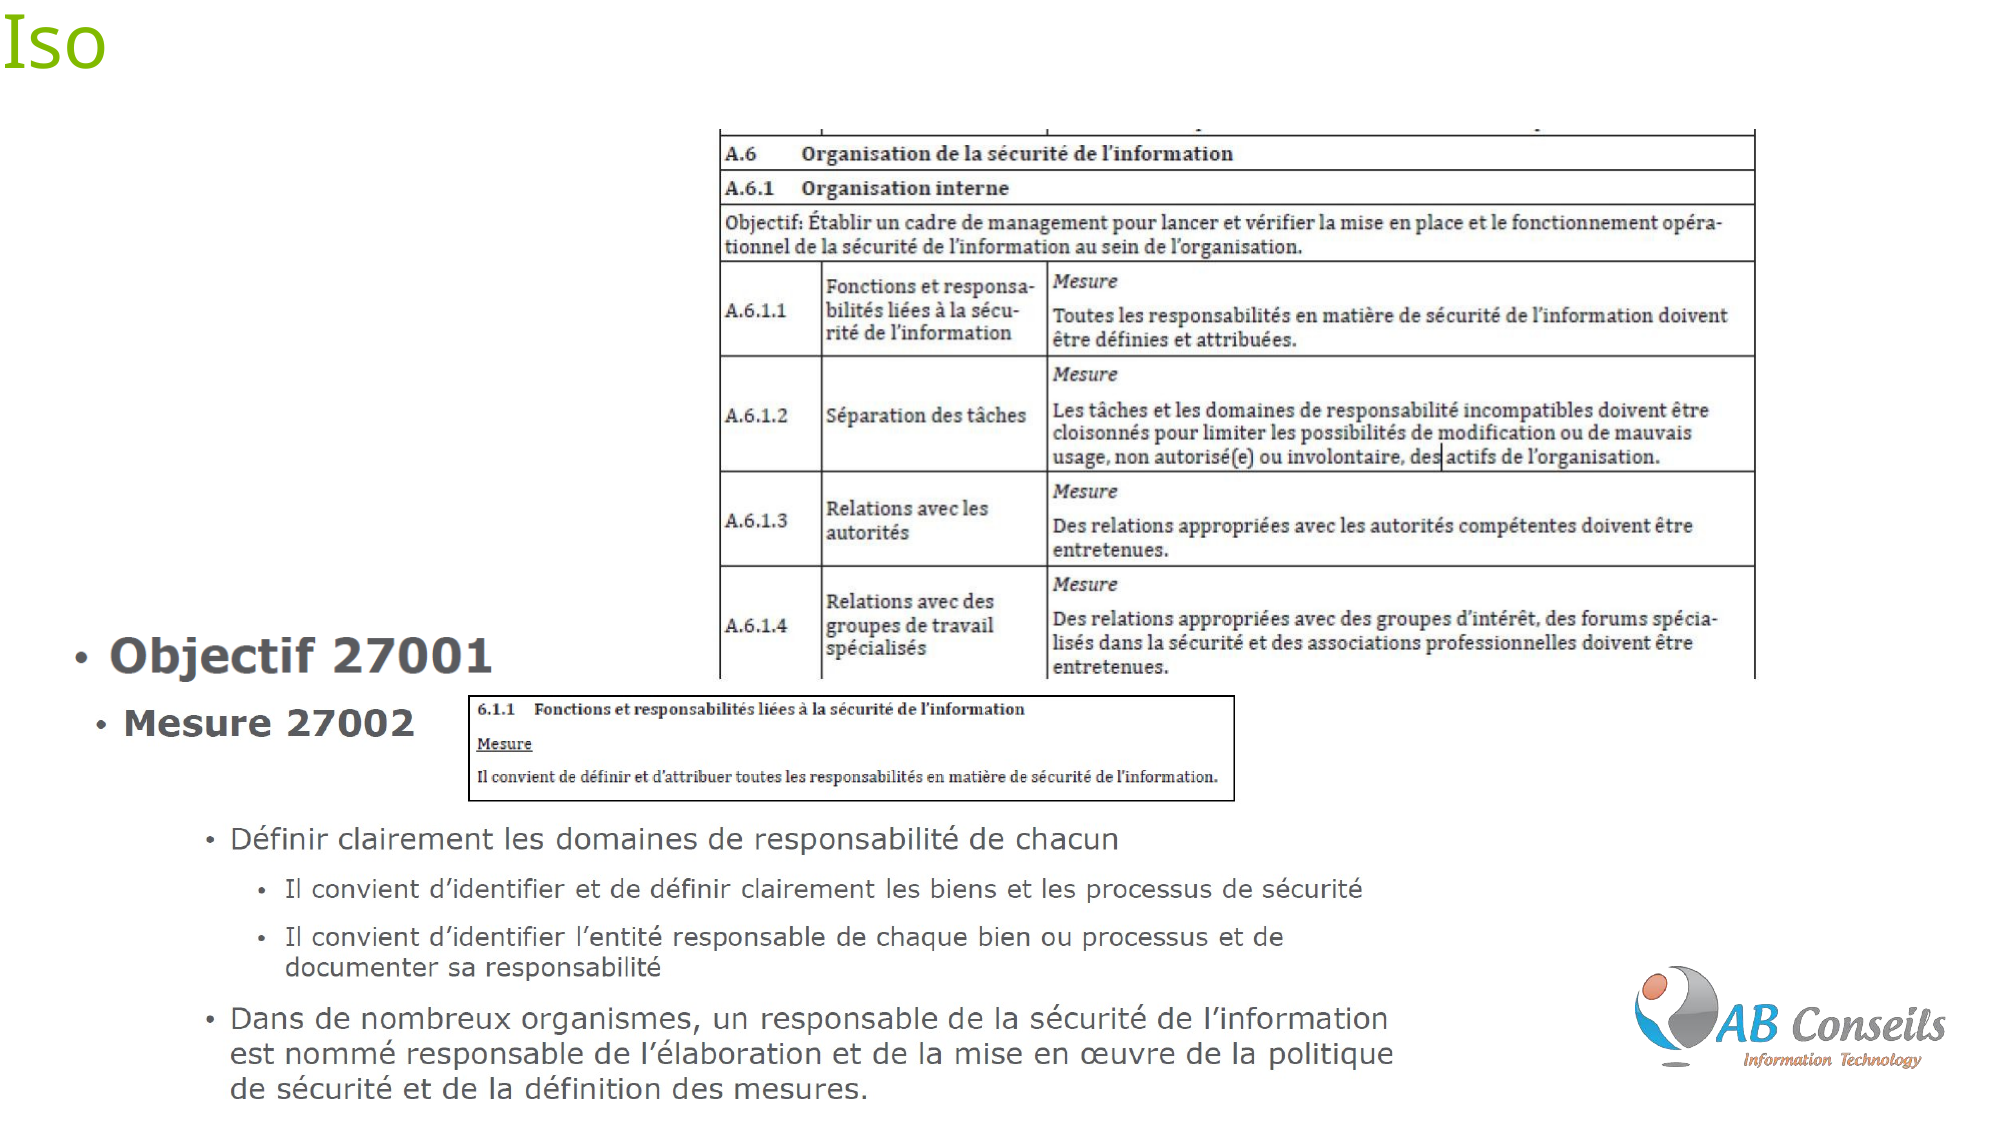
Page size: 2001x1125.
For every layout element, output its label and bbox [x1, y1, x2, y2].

picture [74, 637, 492, 682]
picture [1635, 966, 1946, 1069]
picture [95, 695, 1393, 1099]
picture [712, 129, 1760, 682]
